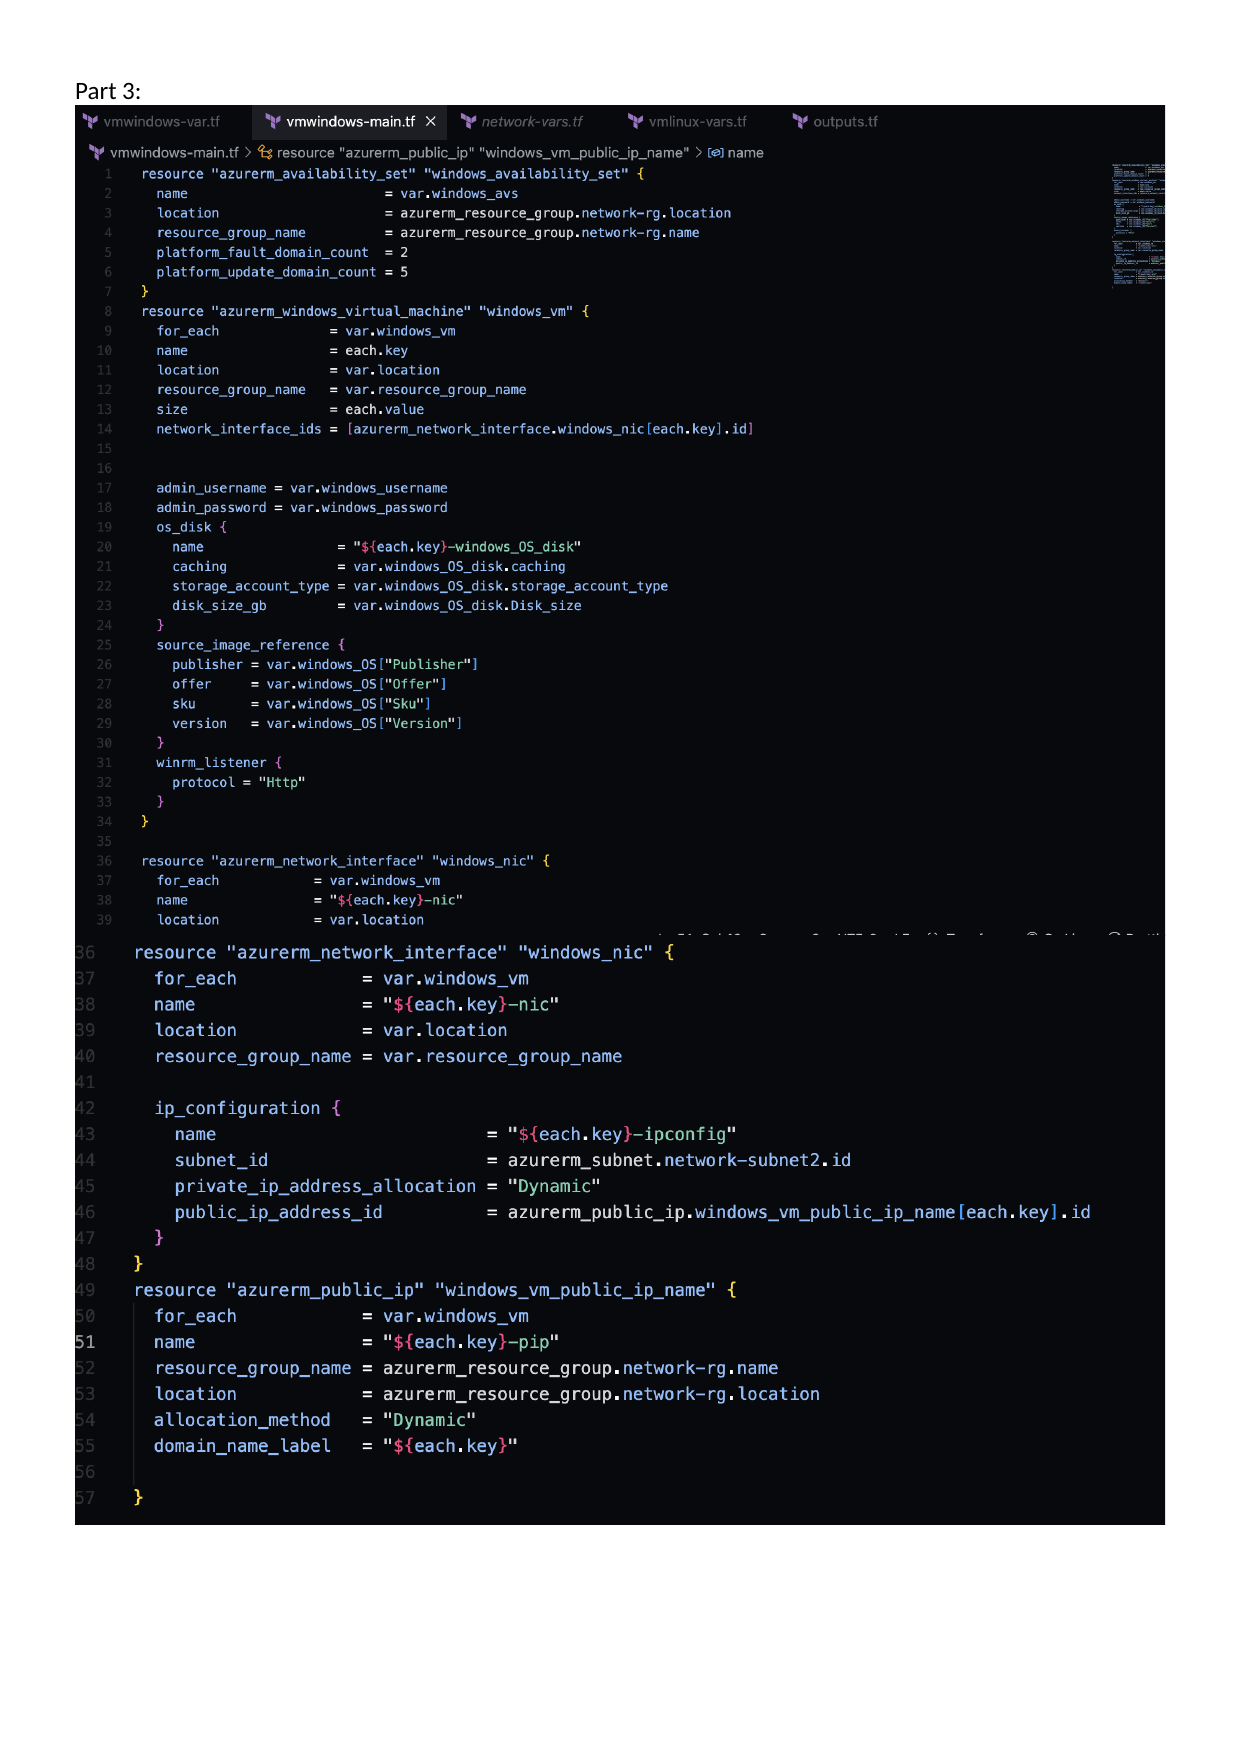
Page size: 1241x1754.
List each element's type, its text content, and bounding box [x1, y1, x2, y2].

picture [75, 105, 1166, 1525]
text Part 3: [75, 75, 1165, 105]
